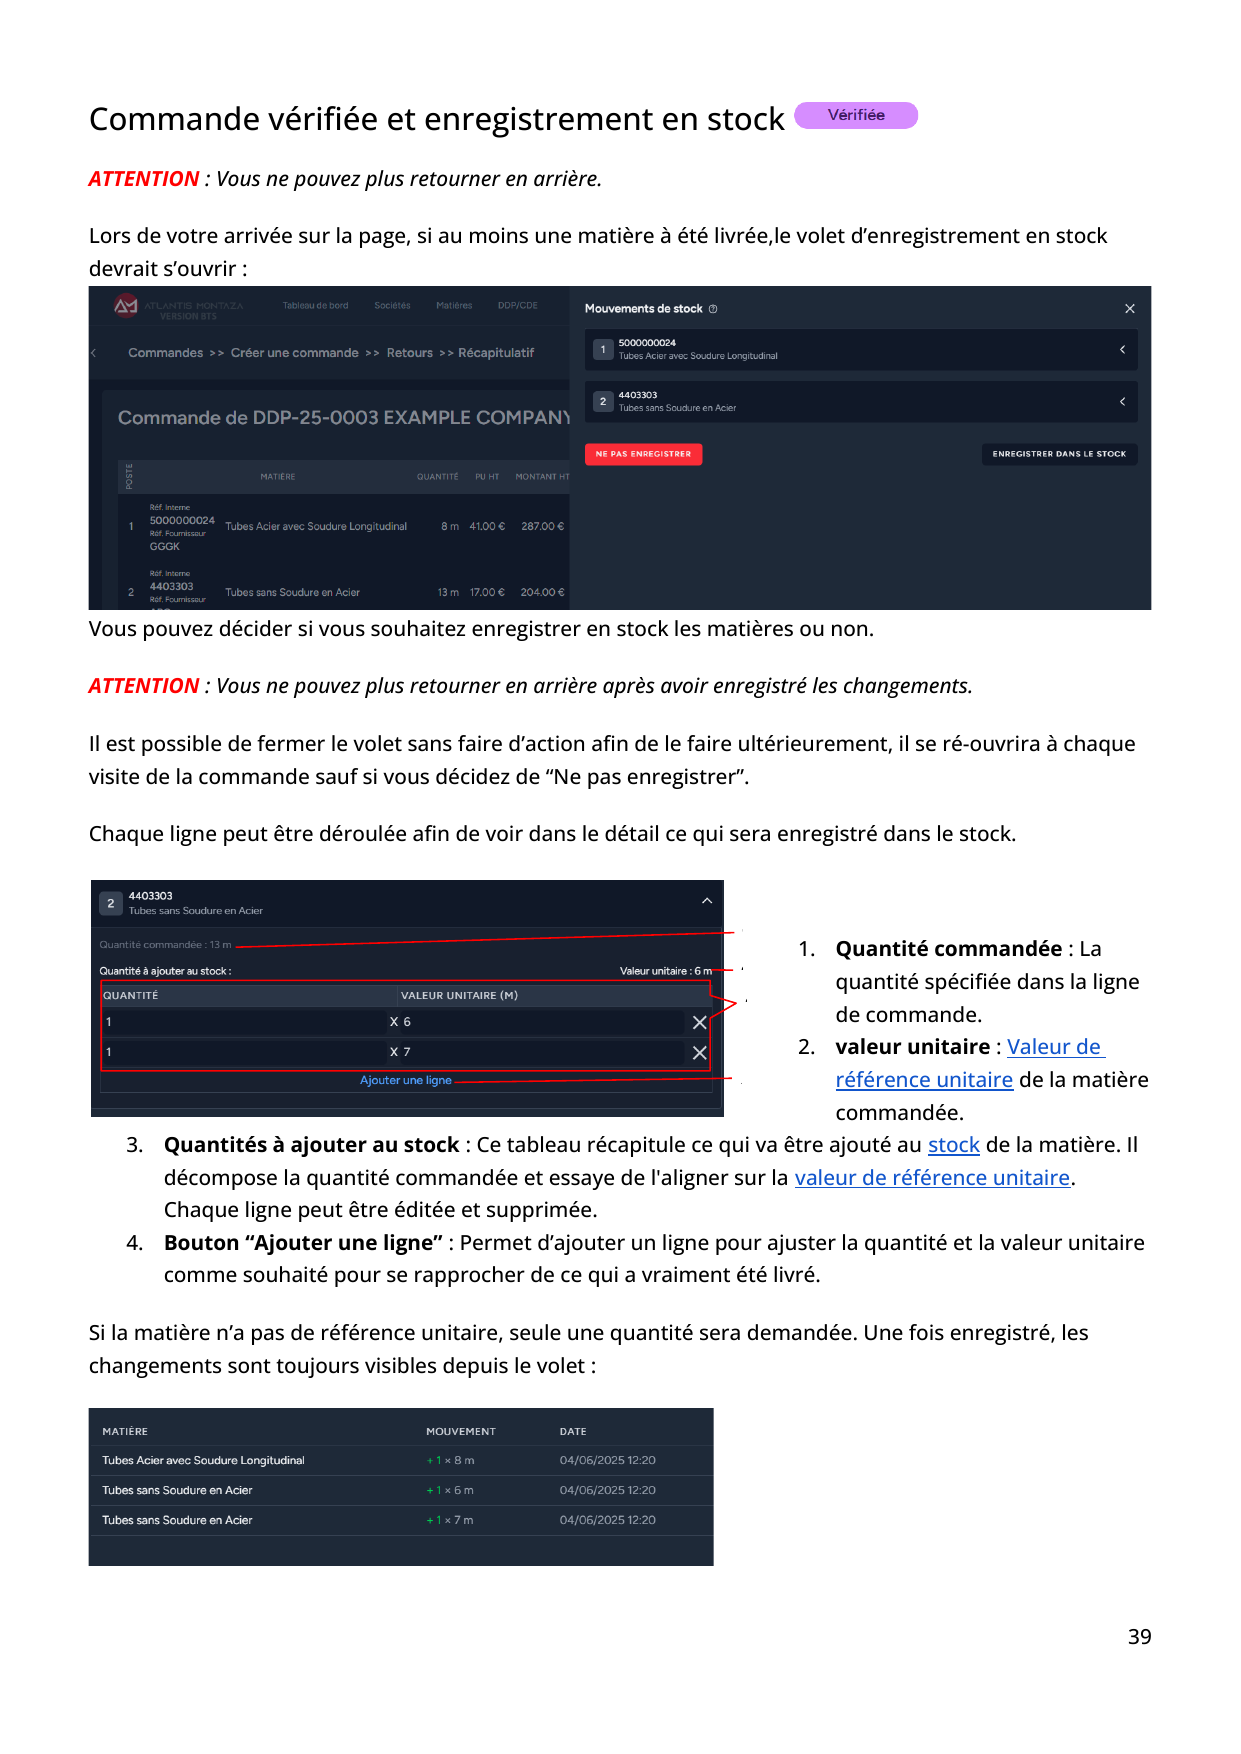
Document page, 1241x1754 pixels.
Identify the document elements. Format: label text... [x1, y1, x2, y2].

text Si la matière n’a pas de référence unitaire, seule une quantité sera demandée. Une fois enregistré, les changements sont toujours visibles depuis le volet : [88, 1318, 1152, 1379]
list valeur unitaire : Valeur de référence unitaire de la matière commandée. [126, 1032, 1152, 1126]
text Lors de votre arrivée sur la page, si au moins une matière à été livrée,le volet d’enregistrement en stock devrait s’ouvrir : Vous pouvez décider si vous souhaitez enregistrer en stock les matières ou non. [88, 610, 1152, 642]
picture [793, 100, 919, 130]
list Bouton “Ajouter une ligne” : Permet d’ajouter un ligne pour ajuster la quantité et la valeur unitaire comme souhaité pour se rapprocher de ce qui a vraiment été livré. [126, 1228, 1152, 1289]
text ATTENTION : Vous ne pouvez plus retourner en arrière. [88, 164, 1152, 192]
picture [88, 286, 1152, 610]
list Quantité commandée : La quantité spécifiée dans la ligne de commande. [724, 934, 1152, 1028]
picture [88, 1408, 714, 1566]
text Chaque ligne peut être déroulée afin de voir dans le détail ce qui sera enregistré dans le stock. [88, 819, 1152, 848]
text Lors de votre arrivée sur la page, si au moins une matière à été livrée,le volet d’enregistrement en stock devrait s’ouvrir : Vous pouvez décider si vous souhaitez enregistrer en stock les matières ou non. [88, 222, 1152, 286]
text Il est possible de fermer le volet sans faire d’action afin de le faire ultérieurement, il se ré-ouvrira à chaque visite de la commande sauf si vous décidez de “Ne pas enregistrer”. [88, 729, 1152, 790]
picture [91, 880, 724, 1117]
text ATTENTION : Vous ne pouvez plus retourner en arrière après avoir enregistré les changements. [88, 672, 1152, 700]
list Quantités à ajouter au stock : Ce tableau récapitule ce qui va être ajouté au stock de la matière. Il décompose la quantité commandée et essaye de l'aligner sur la valeur de référence unitaire. Chaque ligne peut être éditée et supprimée. [126, 1130, 1152, 1224]
picture [103, 982, 724, 1070]
subtitle Commande vérifiée et enregistrement en stock [88, 96, 1152, 139]
